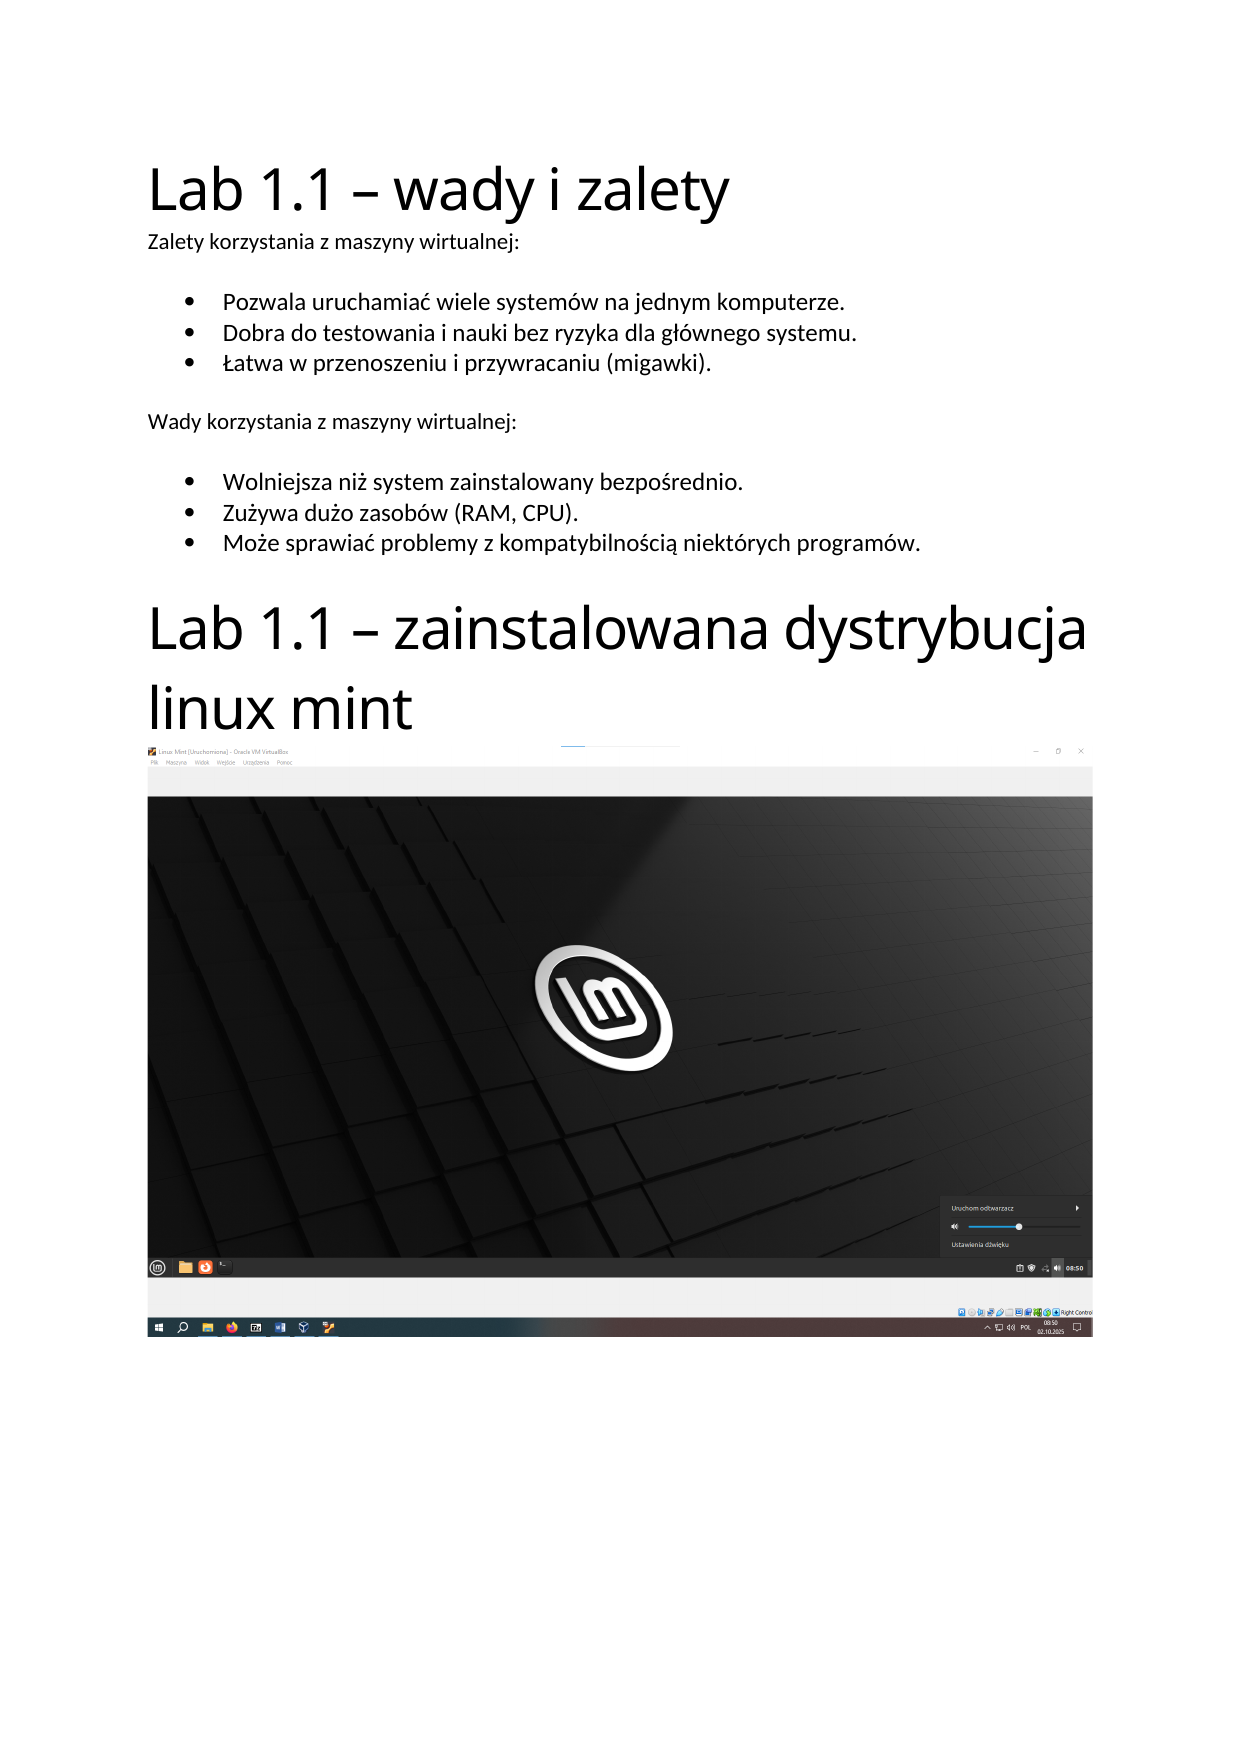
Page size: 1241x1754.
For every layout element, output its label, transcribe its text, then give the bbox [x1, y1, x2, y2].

list Pozwala uruchamiać wiele systemów na jednym komputerze. [185, 286, 1093, 317]
list Łatwa w przenoszeniu i przywracaniu (migawki). [185, 406, 1093, 436]
title Lab 1.1 – zainstalowana dystrybucja linux mint [148, 704, 1093, 862]
list Może sprawiać problemy z kompatybilnością niektórych programów. [185, 644, 1093, 675]
list Wolniejsza niż system zainstalowany bezpośrednio. [185, 525, 1093, 555]
title Lab 1.1 – wady i zalety [148, 148, 1093, 227]
picture [147, 862, 1093, 1454]
list Zużywa dużo zasobów (RAM, CPU). [185, 584, 1093, 615]
text Zalety korzystania z maszyny wirtualnej: [148, 227, 1093, 255]
text Wady korzystania z maszyny wirtualnej: [148, 466, 1093, 493]
list Dobra do testowania i nauki bez ryzyka dla głównego systemu. [185, 346, 1093, 377]
